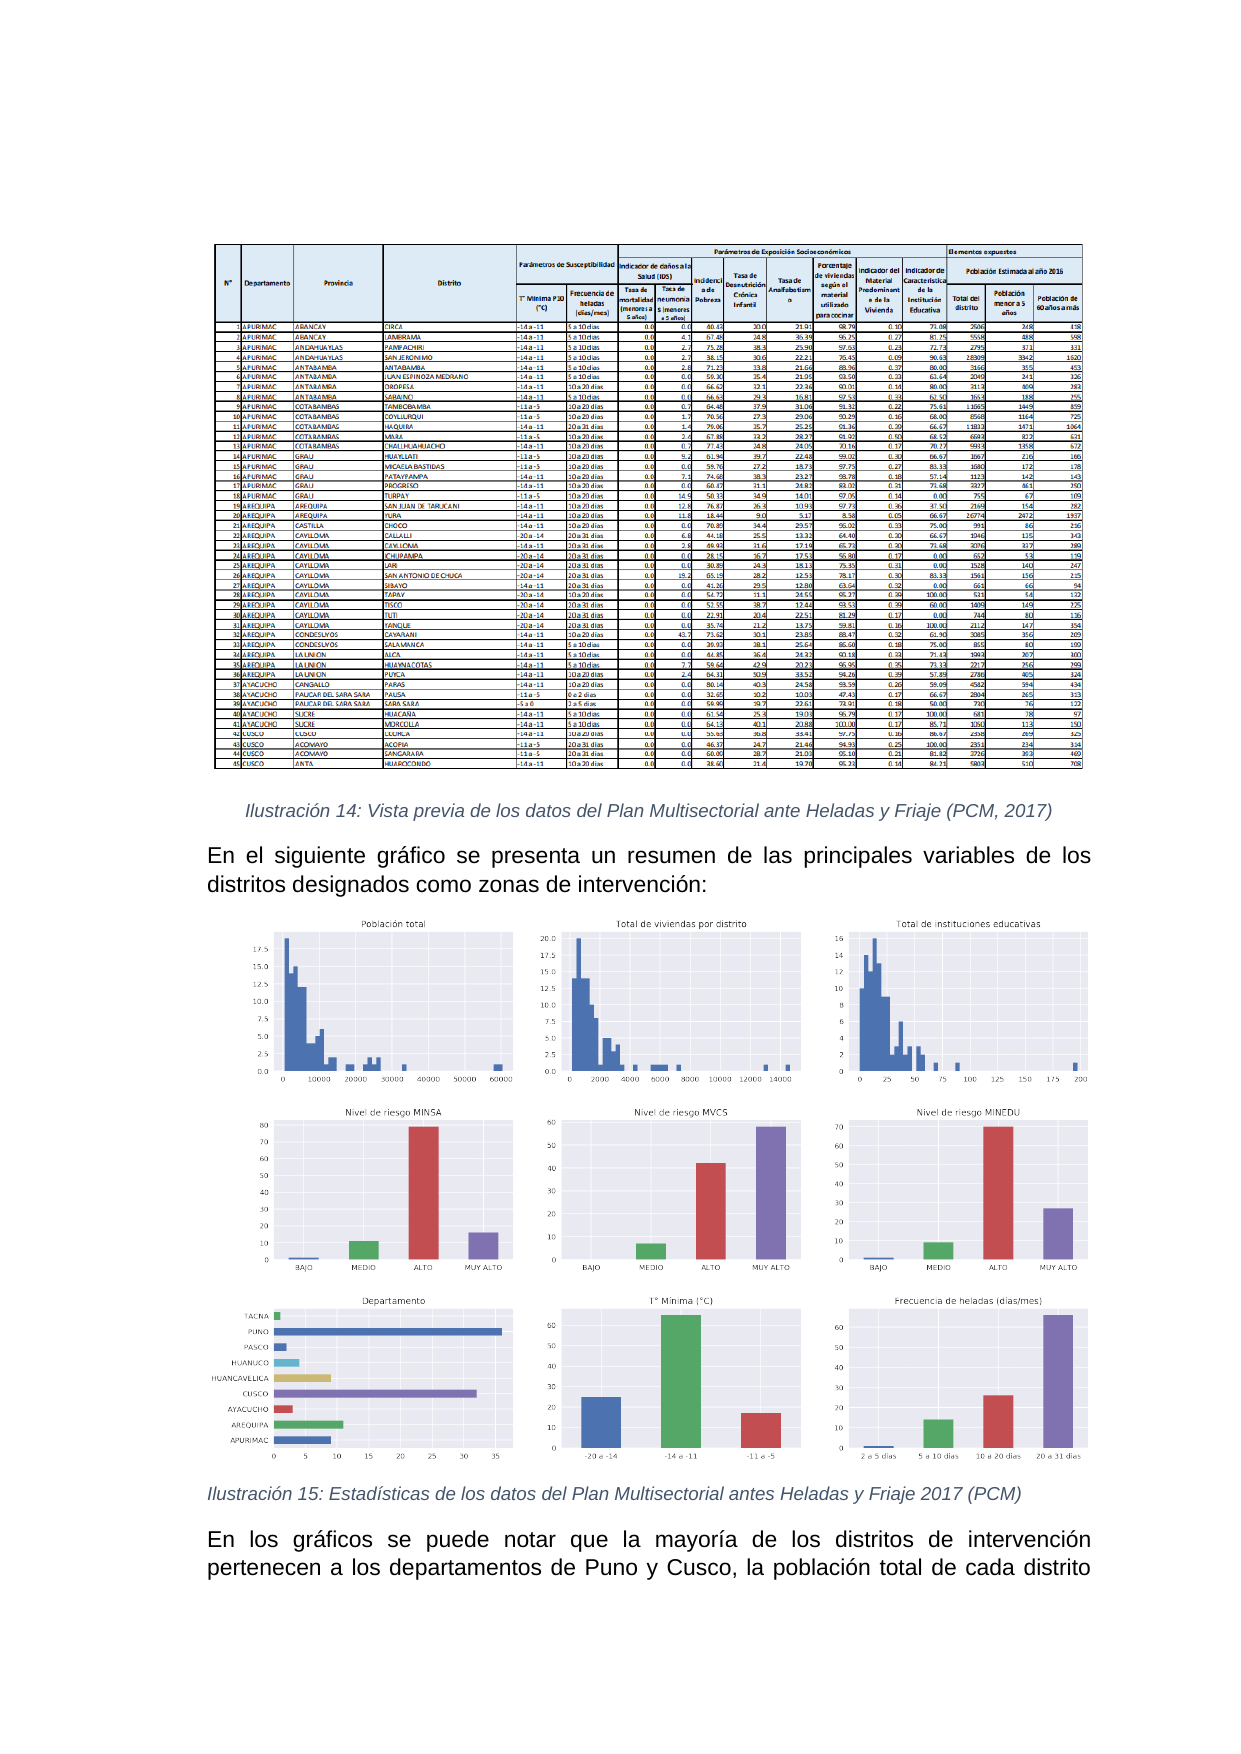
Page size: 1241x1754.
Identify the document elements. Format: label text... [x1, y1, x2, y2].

picture [206, 915, 1093, 1465]
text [207, 1526, 1092, 1580]
text Ilustración 14: Vista previa de los datos del Plan Multisectorial ante Heladas y Friaje (PCM, 2017) [207, 800, 1092, 821]
picture [206, 236, 1093, 782]
text En el siguiente gráfico se presenta un resumen de las principales variables de los distritos designados como zonas de intervención: [207, 842, 1092, 897]
text Ilustración 15: Estadísticas de los datos del Plan Multisectorial antes Heladas y Friaje 2017 (PCM) [207, 1483, 1092, 1505]
